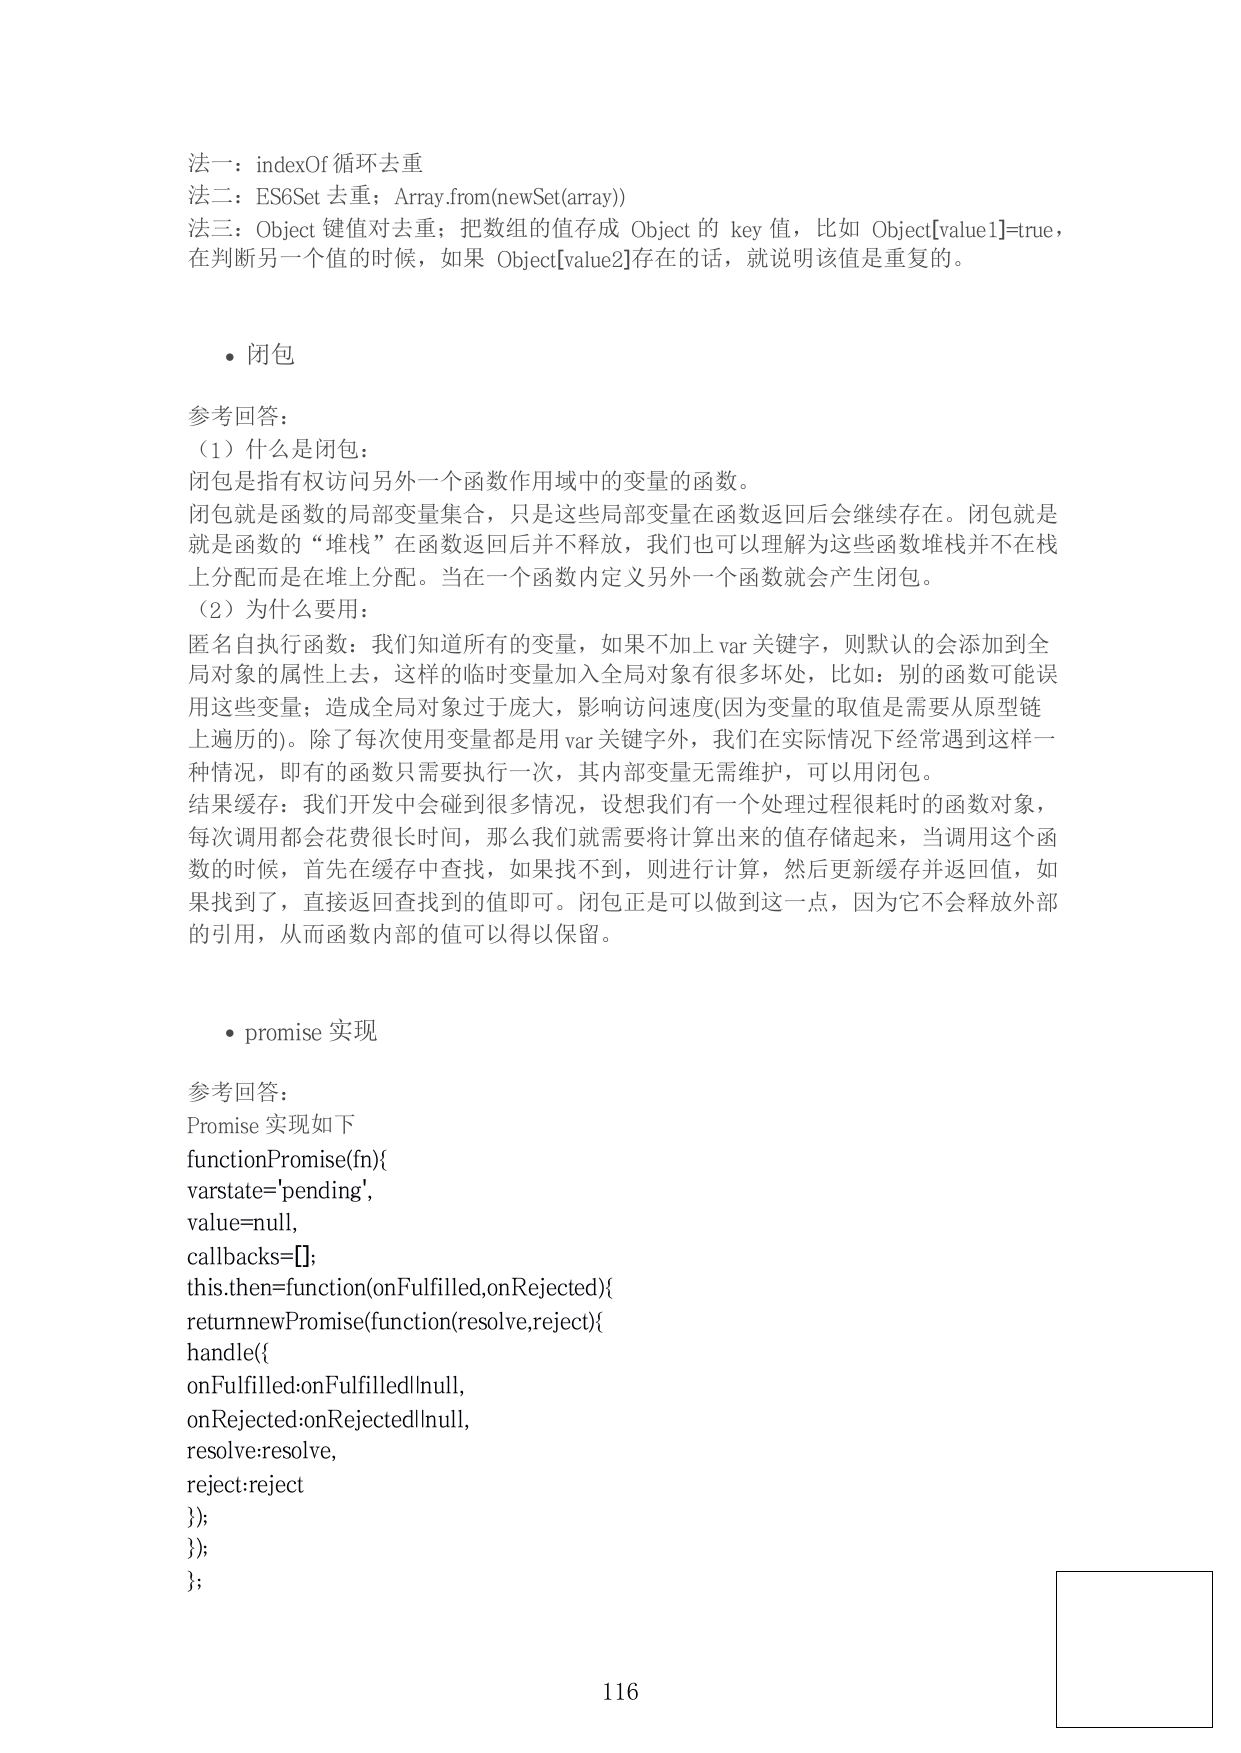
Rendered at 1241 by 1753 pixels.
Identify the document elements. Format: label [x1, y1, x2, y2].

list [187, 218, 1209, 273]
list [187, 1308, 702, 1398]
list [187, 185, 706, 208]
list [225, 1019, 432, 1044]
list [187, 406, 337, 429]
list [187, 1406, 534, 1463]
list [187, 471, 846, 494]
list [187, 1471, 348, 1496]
picture [1057, 1572, 1212, 1727]
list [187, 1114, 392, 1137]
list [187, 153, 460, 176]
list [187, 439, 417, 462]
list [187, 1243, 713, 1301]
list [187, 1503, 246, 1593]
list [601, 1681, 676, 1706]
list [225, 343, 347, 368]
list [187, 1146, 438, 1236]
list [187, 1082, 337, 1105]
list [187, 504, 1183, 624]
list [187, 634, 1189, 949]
